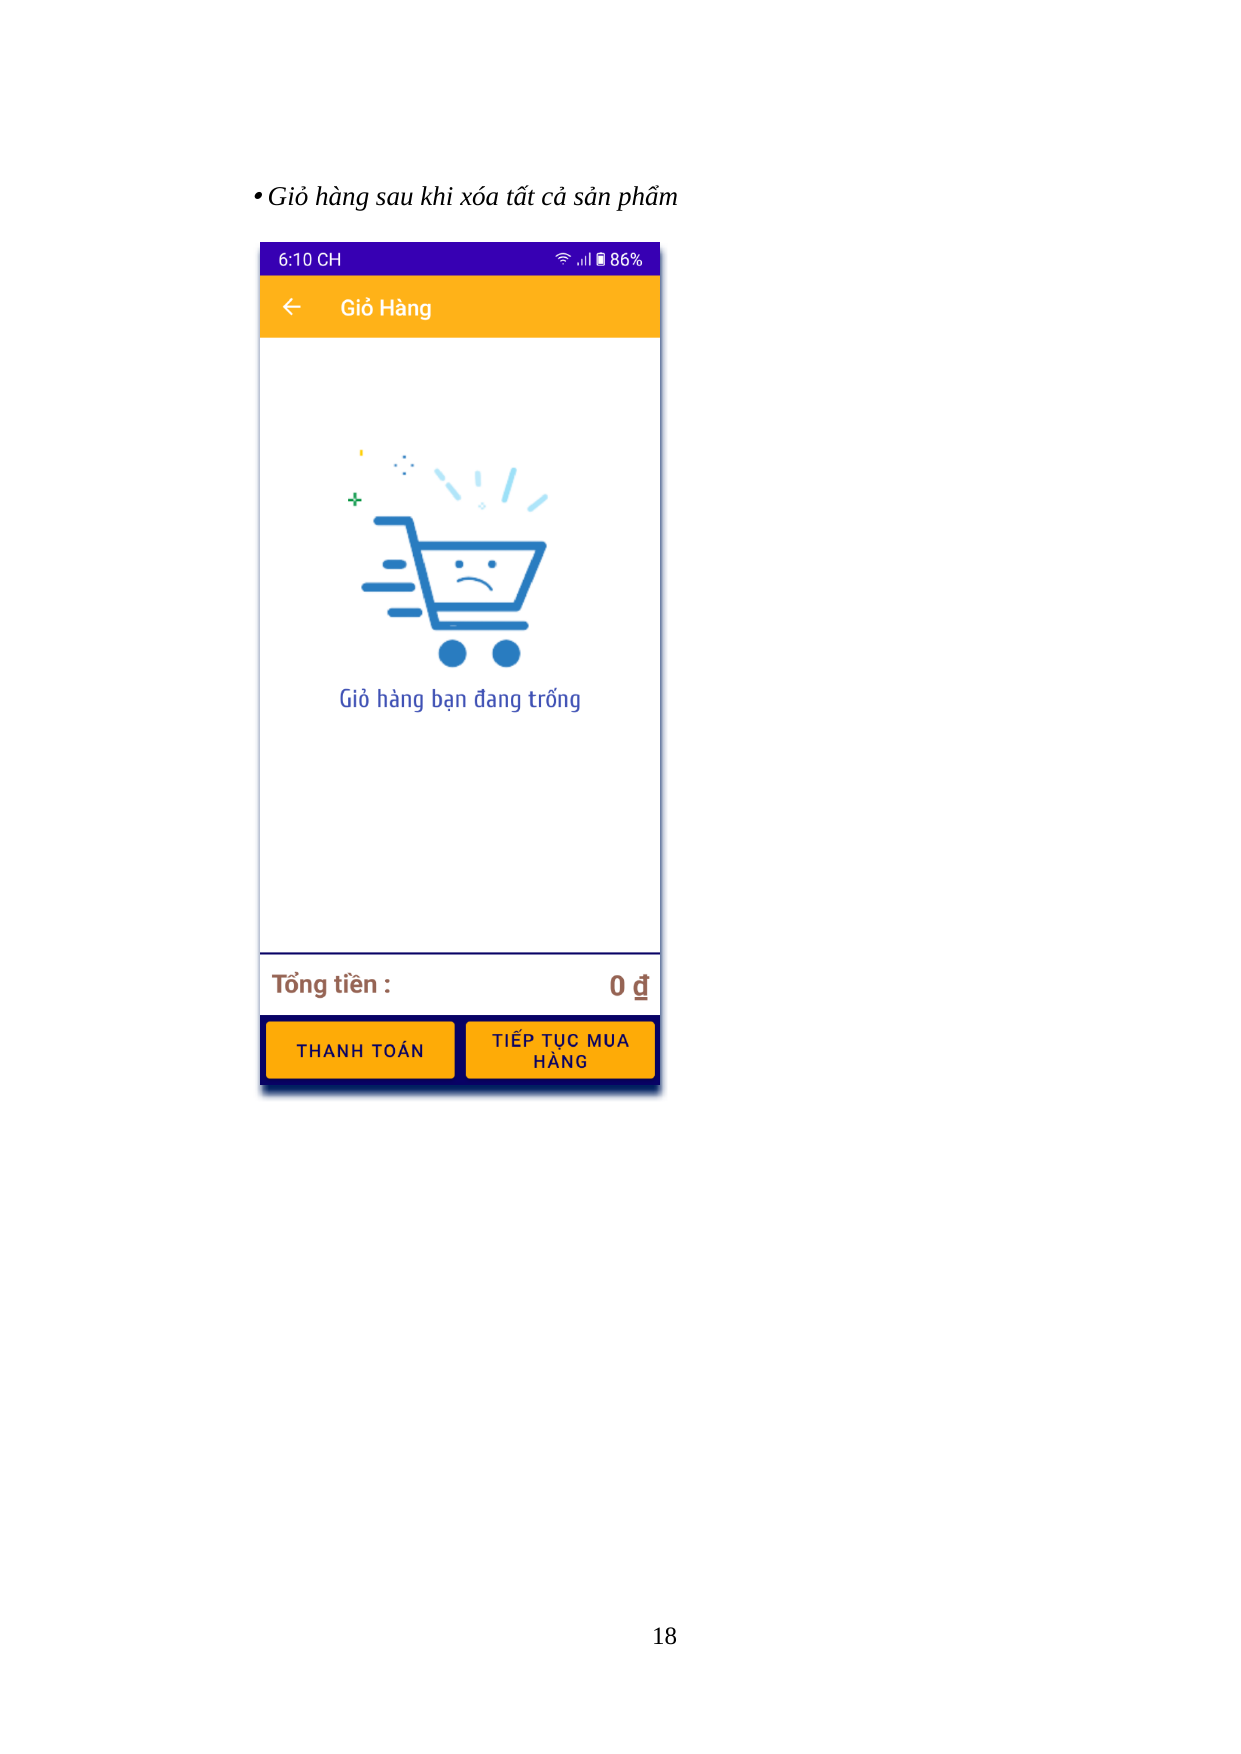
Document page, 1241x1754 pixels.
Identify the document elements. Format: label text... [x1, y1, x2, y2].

picture [260, 242, 660, 1085]
text Giỏ hàng sau khi xóa tất cả sản phẩm [177, 180, 1152, 211]
